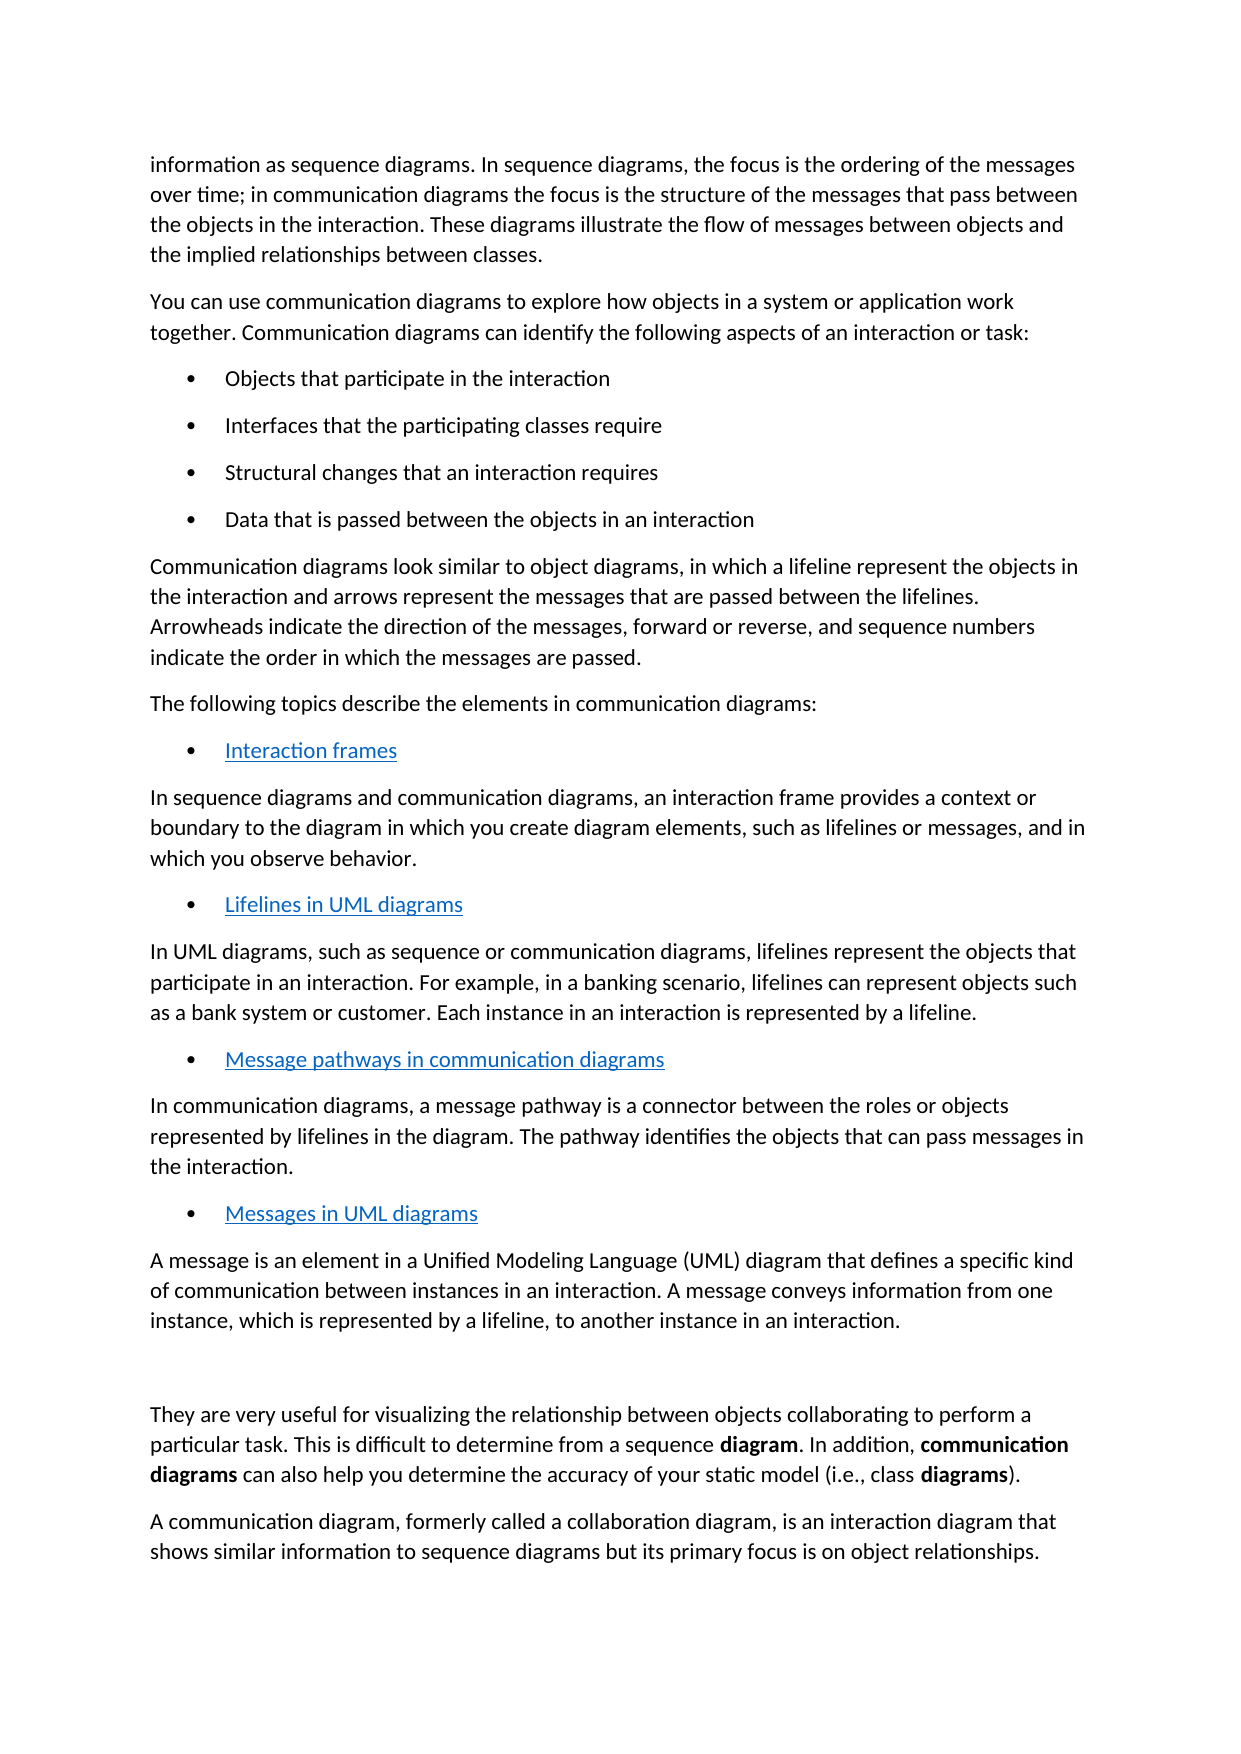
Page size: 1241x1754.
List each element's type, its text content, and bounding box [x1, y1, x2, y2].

text In sequence diagrams and communication diagrams, an interaction frame provides a context or boundary to the diagram in which you create diagram elements, such as lifelines or messages, and in which you observe behavior. [150, 783, 1090, 872]
list Data that is passed between the objects in an interaction [187, 505, 1090, 533]
text A message is an element in a Unified Modeling Language (UML) diagram that defines a specific kind of communication between instances in an interaction. A message conveys information from one instance, which is represented by a lifeline, to another instance in an interaction. [150, 1246, 1090, 1334]
list Interfaces that the participating classes require [187, 411, 1090, 439]
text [150, 1507, 1090, 1596]
text In UML diagrams, such as sequence or communication diagrams, lifelines represent the objects that participate in an interaction. For example, in a banking scenario, lifelines can represent objects such as a bank system or customer. Each instance in an interaction is represented by a lifeline. [150, 937, 1090, 1026]
text The following topics describe the elements in communication diagrams: [150, 689, 1090, 718]
list Interaction frames [187, 736, 1090, 764]
text You can use communication diagrams to explore how objects in a system or application work together. Communication diagrams can identify the following aspects of an interaction or task: [150, 287, 1090, 346]
text Communication diagrams look similar to object diagrams, in which a lifeline represent the objects in the interaction and arrows represent the messages that are passed between the lifelines. Arrowheads indicate the direction of the messages, forward or reverse, and sequence numbers indicate the order in which the messages are passed. [150, 552, 1090, 671]
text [150, 150, 1090, 269]
list Messages in UML diagrams [187, 1199, 1090, 1227]
list Message pathways in communication diagrams [187, 1045, 1090, 1073]
list Structural changes that an interaction requires [187, 458, 1090, 486]
text In communication diagrams, a message pathway is a connector between the roles or objects represented by lifelines in the diagram. The pathway identifies the objects that can pass messages in the interaction. [150, 1092, 1090, 1180]
list Objects that participate in the interaction [187, 364, 1090, 393]
list Lifelines in UML diagrams [187, 891, 1090, 919]
text They are very useful for visualizing the relationship between objects collaborating to perform a particular task. This is difficult to determine from a sequence diagram. In addition, communication diagrams can also help you determine the accuracy of your static model (i.e., class diagrams). [150, 1400, 1090, 1488]
